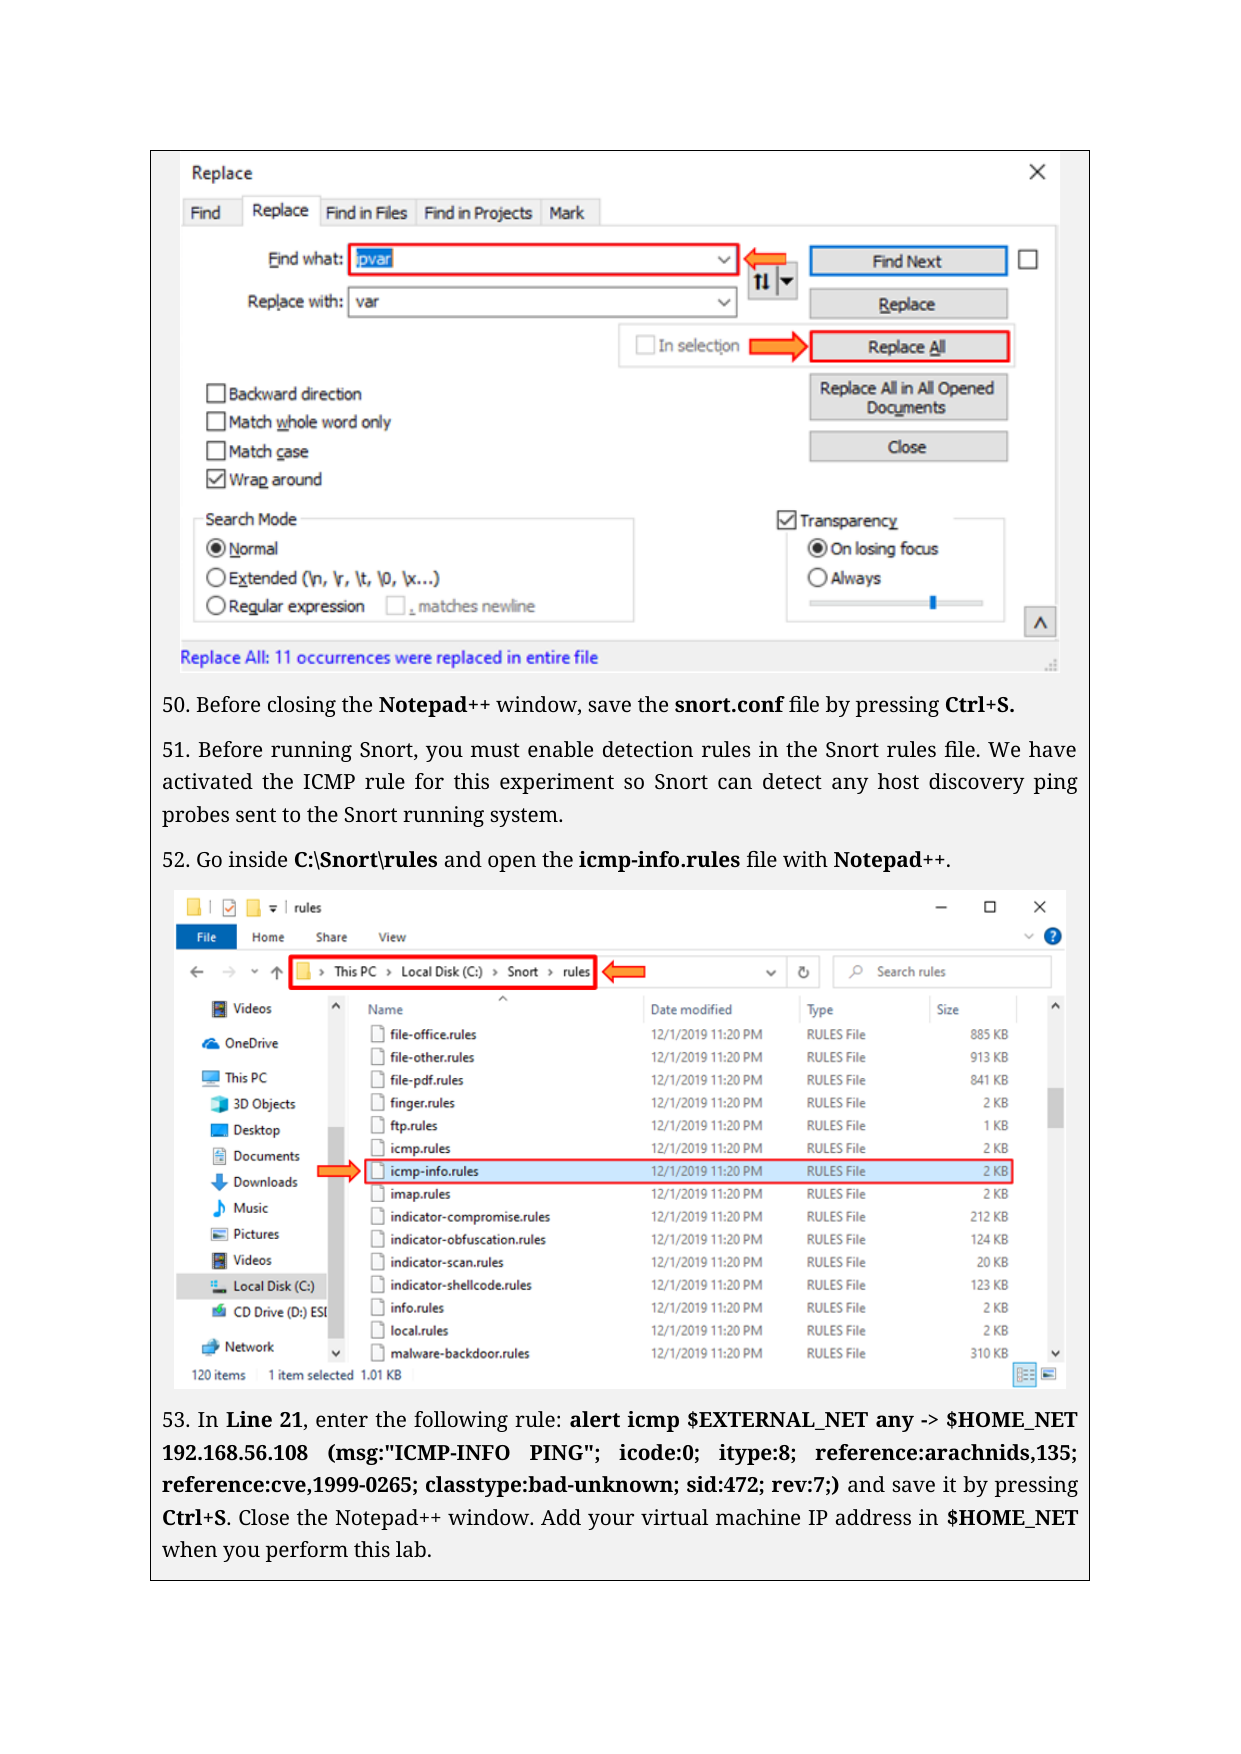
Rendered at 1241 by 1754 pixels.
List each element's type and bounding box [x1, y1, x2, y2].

table_header [151, 151, 1089, 1580]
picture [180, 151, 1061, 673]
picture [174, 890, 1067, 1389]
